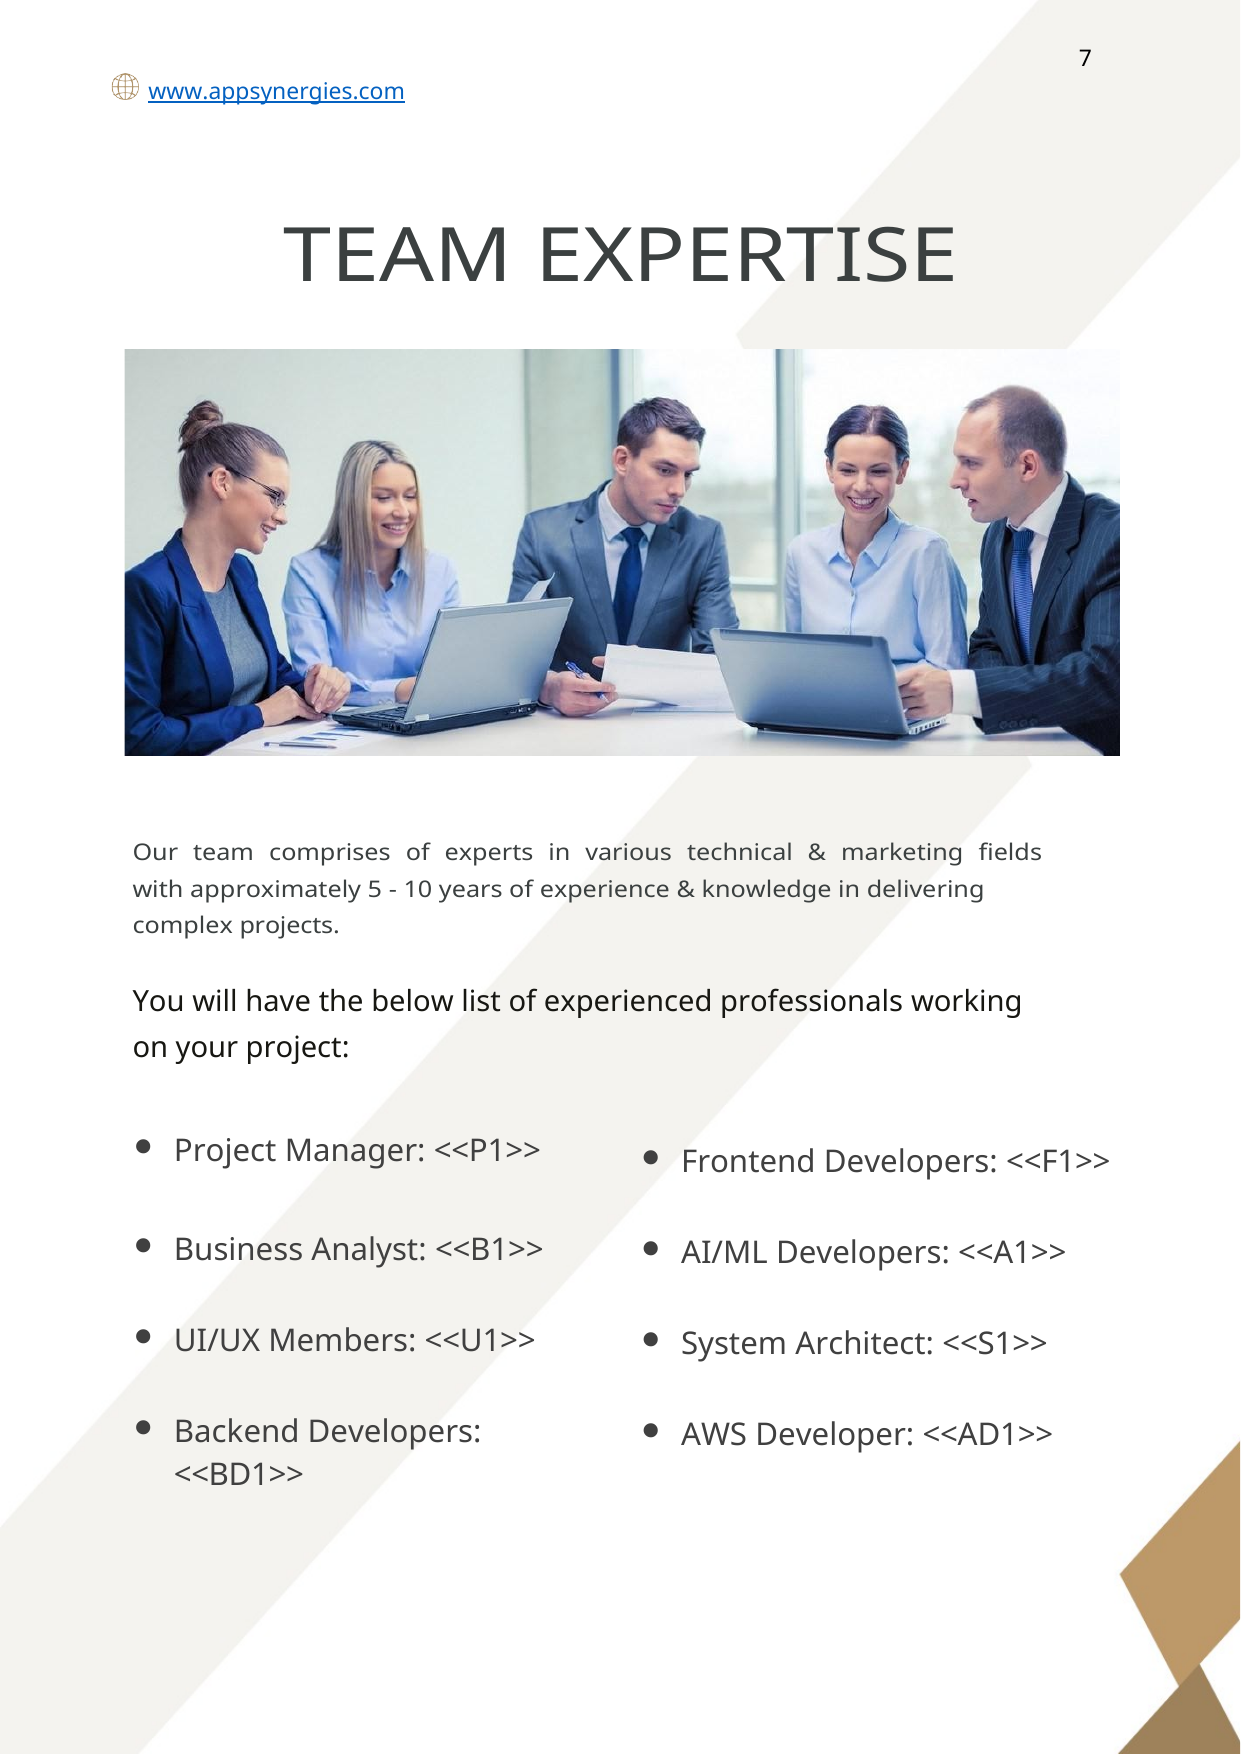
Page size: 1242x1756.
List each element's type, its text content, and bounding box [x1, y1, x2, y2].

subtitle TEAM EXPERTISE [104, 202, 1138, 304]
list AI/ML Developers: <<A1>> [643, 1230, 1242, 1272]
text www.appsynergies.com [112, 73, 1242, 106]
list Business Analyst: <<B1>> [136, 1227, 590, 1270]
list Project Manager: <<P1>> [136, 1128, 590, 1171]
list Backend Developers: <<BD1>> [136, 1409, 590, 1495]
list UI/UX Members: <<U1>> [136, 1318, 590, 1361]
picture [0, 0, 1241, 1754]
text Our team comprises of experts in various technical & marketing fields with approximately 5 - 10 years of experience & knowledge in delivering complex projects. [132, 836, 1056, 940]
list System Architect: <<S1>> [643, 1321, 1242, 1363]
list Frontend Developers: <<F1>> [643, 1138, 1242, 1181]
text You will have the below list of experienced professionals working on your project: [132, 980, 1033, 1066]
text 7 [1079, 42, 1242, 73]
list AWS Developer: <<AD1>> [643, 1412, 1242, 1454]
